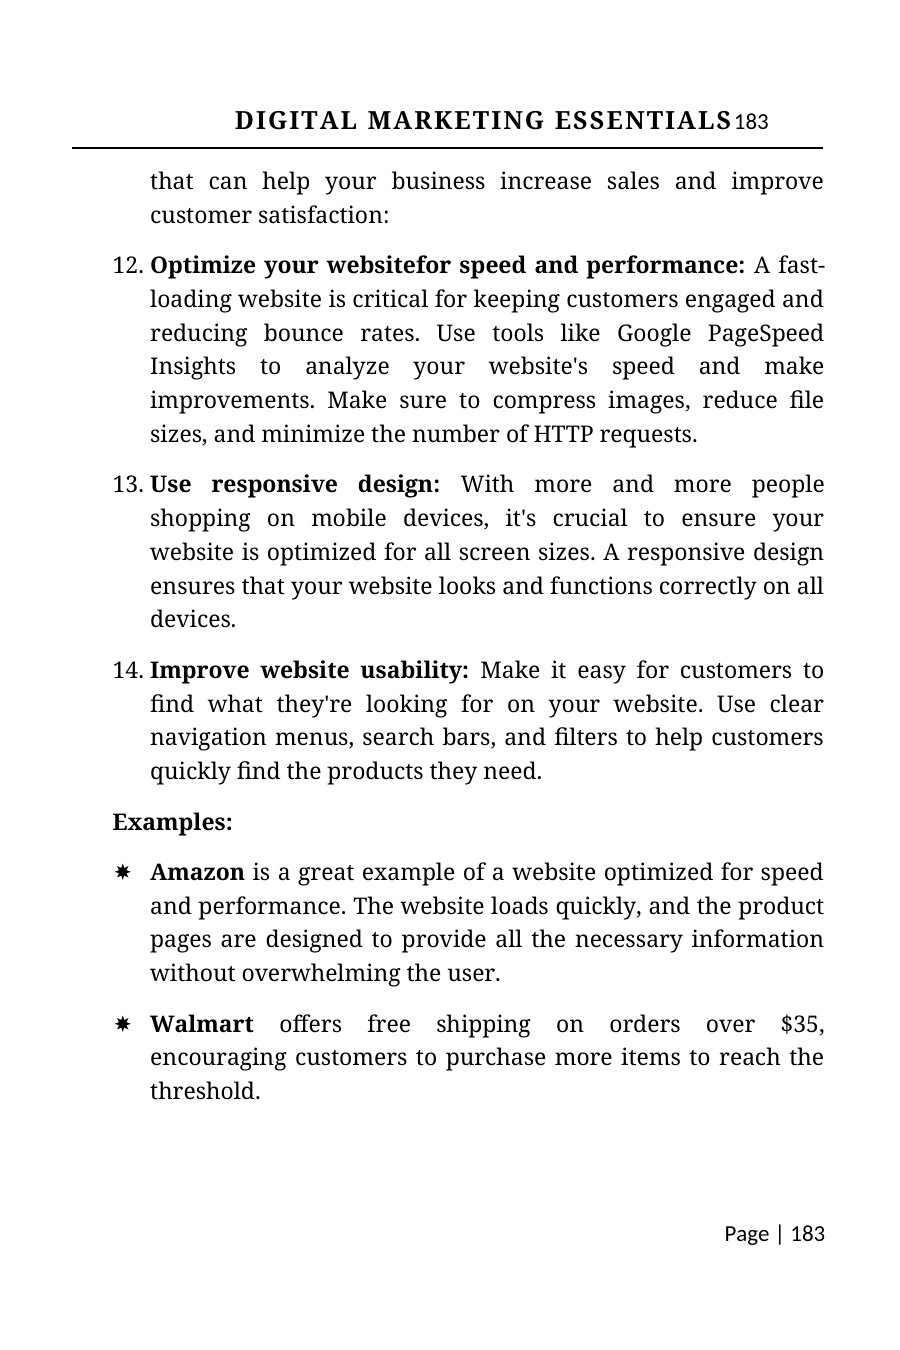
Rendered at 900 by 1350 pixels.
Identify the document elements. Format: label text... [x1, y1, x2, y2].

text Examples: [112, 806, 825, 837]
list Amazon is a great example of a website optimized for speed and performance. The website loads quickly, and the product pages are designed to provide all the necessary information without overwhelming the user. [112, 856, 825, 988]
list Optimize your websitefor speed and performance: A fast-loading website is critical for keeping customers engaged and reducing bounce rates. Use tools like Google PageSpeed Insights to analyze your website's speed and make improvements. Make sure to compress images, reduce file sizes, and minimize the number of HTTP requests. [112, 249, 825, 449]
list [112, 165, 825, 230]
list Improve website usability: Make it easy for customers to find what they're looking for on your website. Use clear navigation menus, search bars, and filters to help customers quickly find the products they need. [112, 654, 825, 786]
list Walmart offers free shipping on orders over $35, encouraging customers to purchase more items to reach the threshold. [112, 1008, 825, 1106]
list Use responsive design: With more and more people shopping on mobile devices, it's crucial to ensure your website is optimized for all screen sizes. A responsive design ensures that your website looks and functions correctly on all devices. [112, 468, 825, 635]
